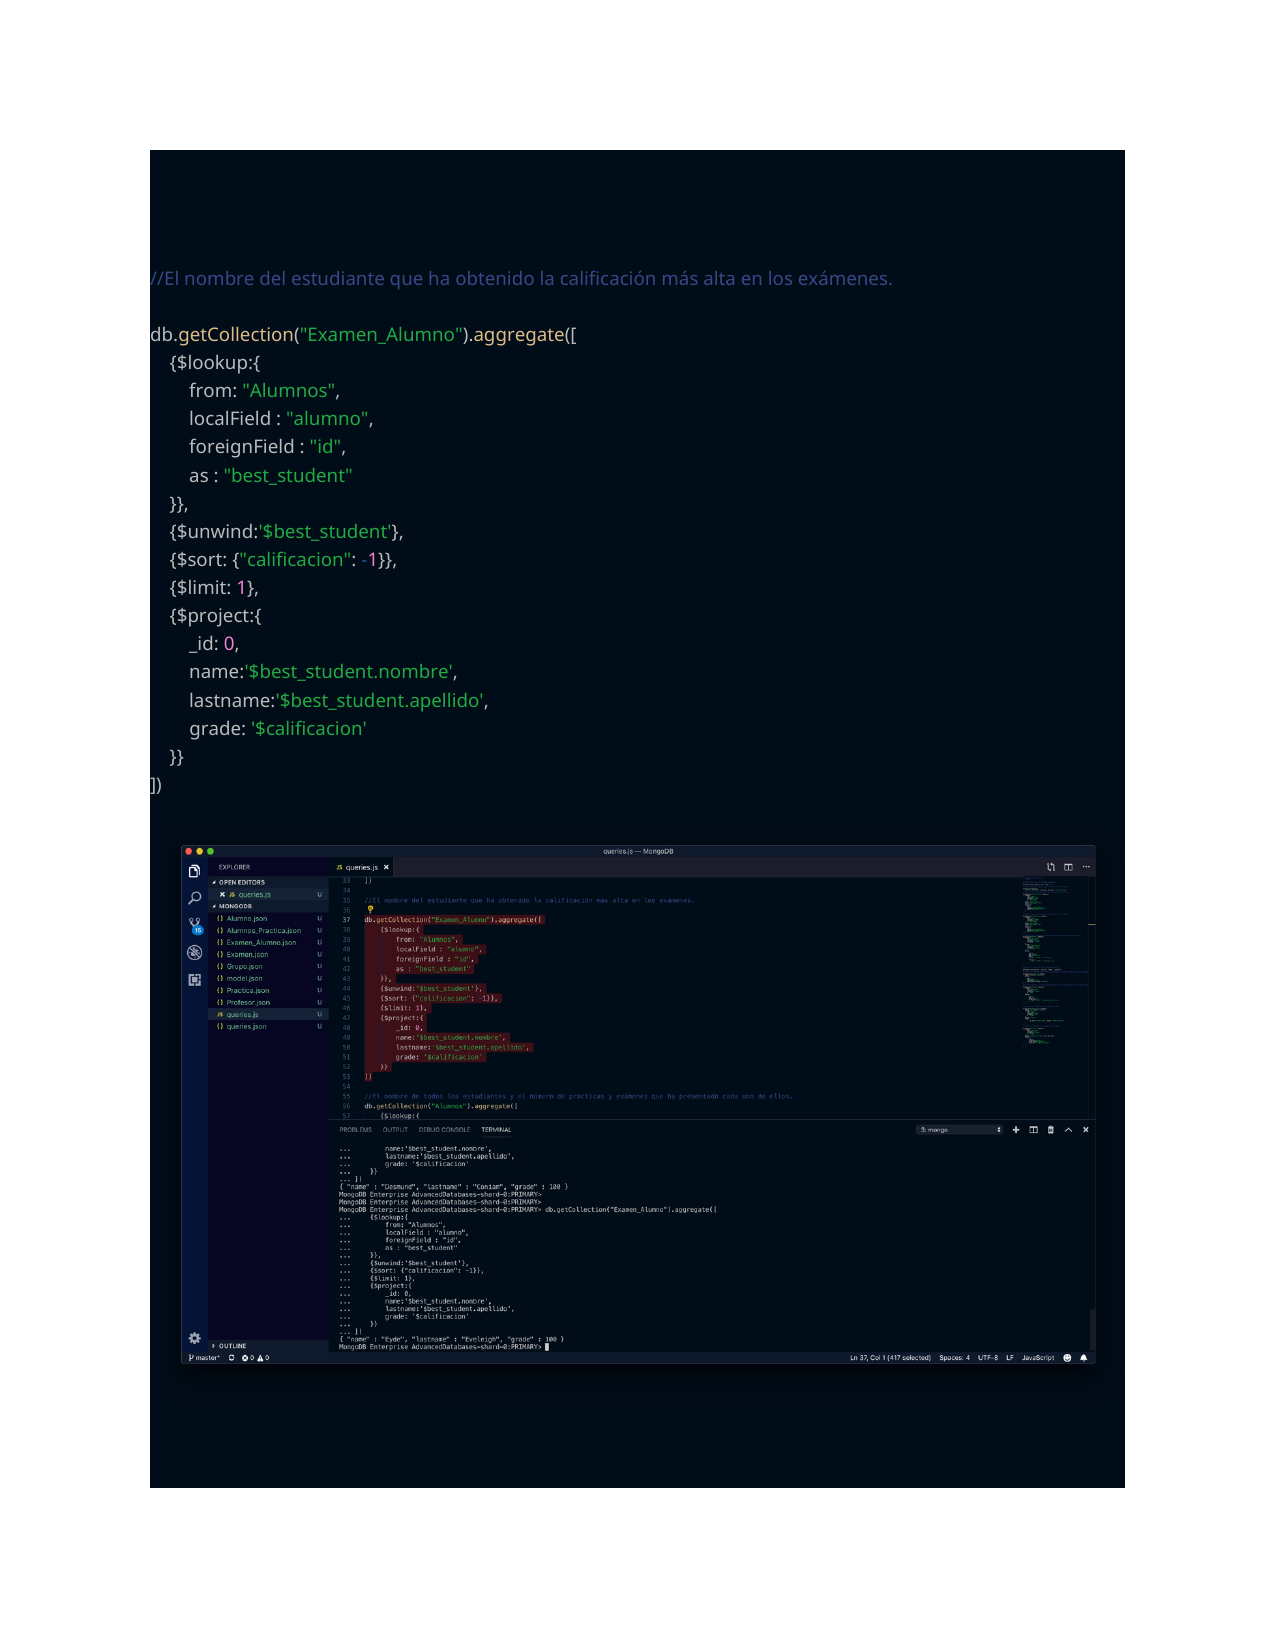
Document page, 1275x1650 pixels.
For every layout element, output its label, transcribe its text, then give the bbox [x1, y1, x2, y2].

text {$sort: {"calificacion": -1}}, [150, 544, 1125, 572]
text //El nombre del estudiante que ha obtenido la calificación más alta en los exámenes. [150, 262, 1125, 291]
text db.getCollection("Examen_Alumno").aggregate([ [150, 319, 1125, 347]
text {$limit: 1}, [150, 572, 1125, 600]
text {$project:{ [150, 600, 1125, 628]
text name:'$best_student.nombre', [150, 656, 1125, 684]
text from: "Alumnos", [150, 375, 1125, 403]
text localField : "alumno", [150, 403, 1125, 431]
text }} [150, 741, 1125, 769]
text _id: 0, [150, 628, 1125, 656]
text grade: '$calificacion' [150, 712, 1125, 741]
text lastname:'$best_student.apellido', [150, 684, 1125, 712]
text ]) [150, 769, 1125, 797]
text as : "best_student" [150, 459, 1125, 487]
text {$unwind:'$best_student'}, [150, 516, 1125, 544]
text }}, [150, 487, 1125, 516]
text foreignField : "id", [150, 431, 1125, 459]
picture [150, 825, 1125, 1404]
text {$lookup:{ [150, 347, 1125, 375]
